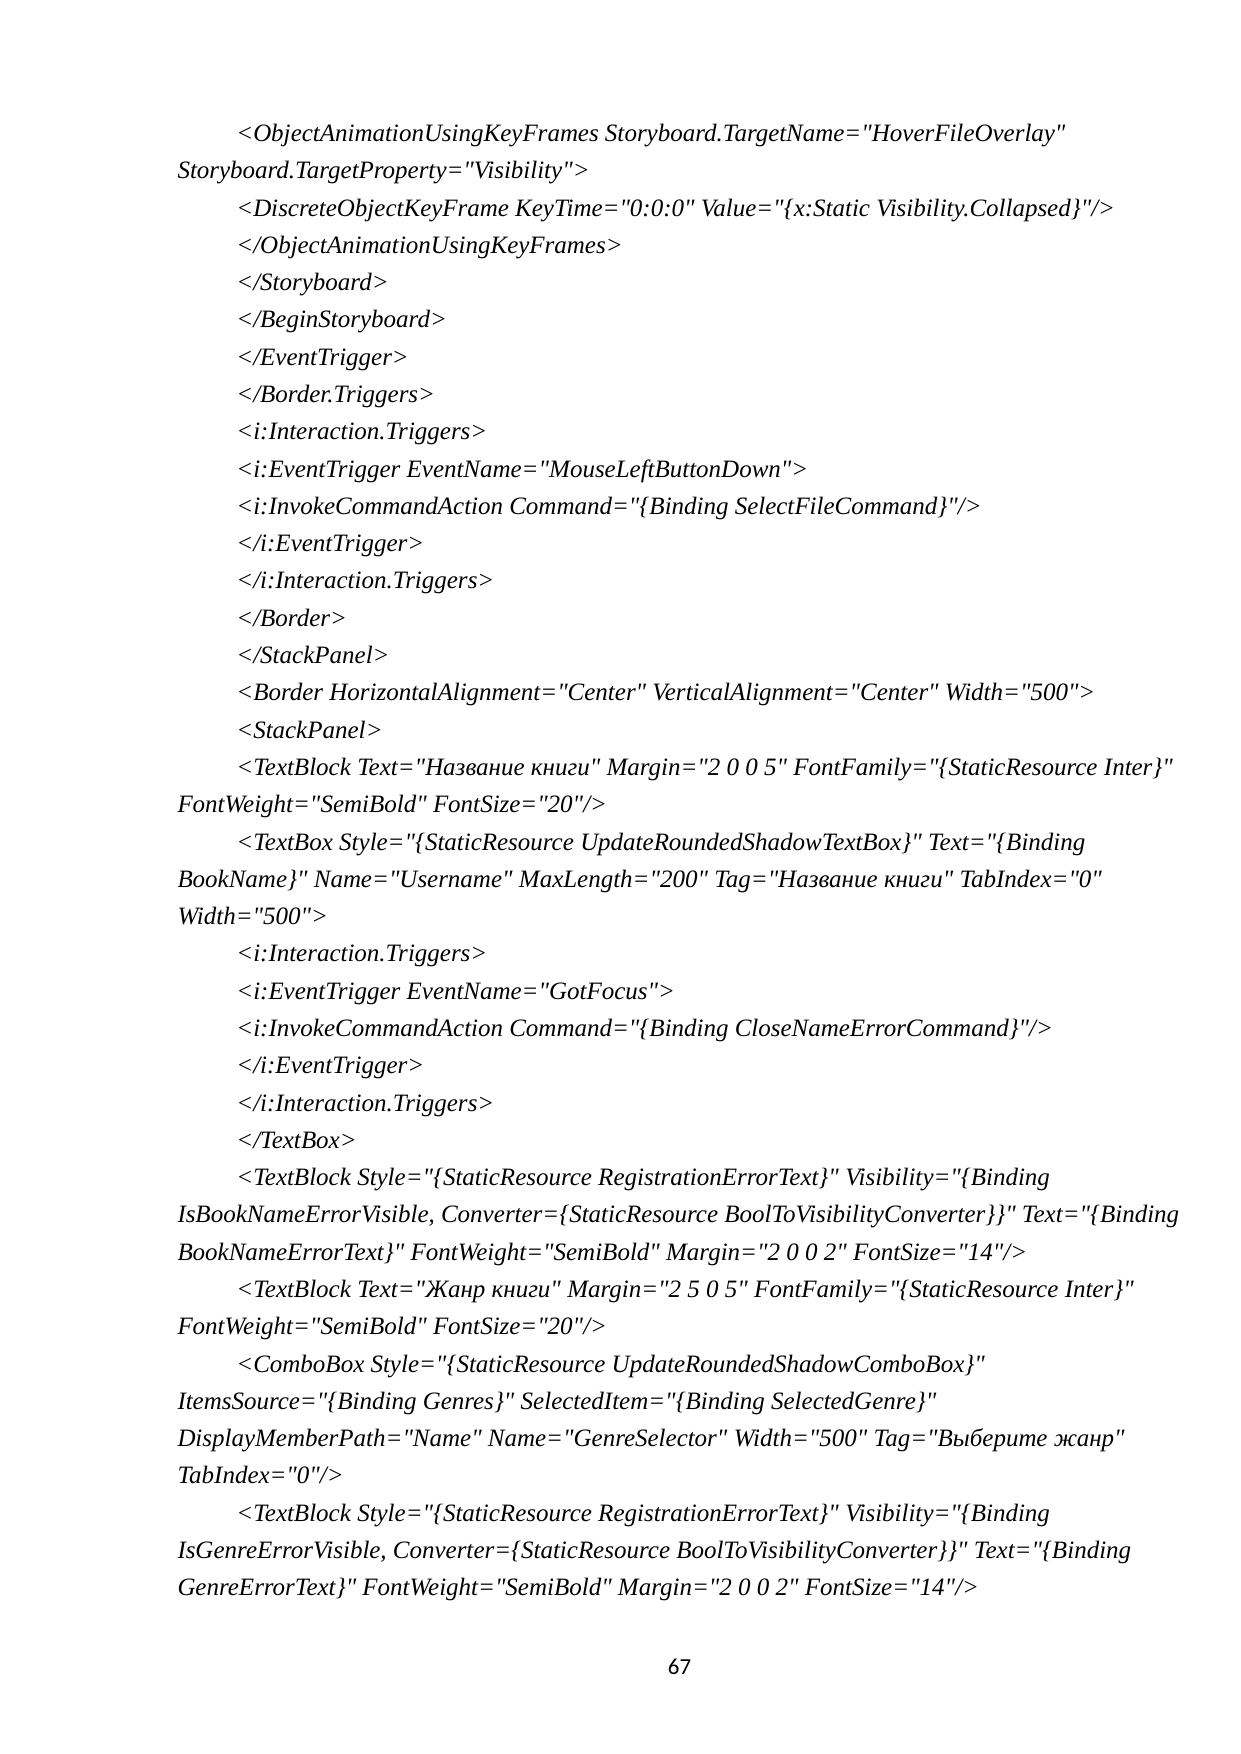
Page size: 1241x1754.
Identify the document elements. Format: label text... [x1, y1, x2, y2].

text <TextBlock Text="Название книги" Margin="2 0 0 5" FontFamily="{StaticResource Inter}" FontWeight="SemiBold" FontSize="20"/> [177, 752, 1181, 818]
text <i:Interaction.Triggers> [177, 416, 1181, 445]
text <i:Interaction.Triggers> [177, 938, 1181, 967]
text </TextBox> [177, 1125, 1181, 1154]
text <ObjectAnimationUsingKeyFrames Storyboard.TargetName="HoverFileOverlay" Storyboard.TargetProperty="Visibility"> [177, 118, 1181, 184]
text <TextBox Style="{StaticResource UpdateRoundedShadowTextBox}" Text="{Binding BookName}" Name="Username" MaxLength="200" Tag="Название книги" TabIndex="0" Width="500"> [177, 827, 1181, 930]
text <i:EventTrigger EventName="GotFocus"> [177, 976, 1181, 1004]
text </Border> [177, 603, 1181, 632]
text </EventTrigger> [177, 342, 1181, 371]
text </ObjectAnimationUsingKeyFrames> [177, 230, 1181, 259]
text </BeginStoryboard> [177, 304, 1181, 333]
text <StackPanel> [177, 715, 1181, 743]
text </i:EventTrigger> [177, 528, 1181, 557]
text <i:EventTrigger EventName="MouseLeftButtonDown"> [177, 454, 1181, 482]
text <TextBlock Text="Жанр книги" Margin="2 5 0 5" FontFamily="{StaticResource Inter}" FontWeight="SemiBold" FontSize="20"/> [177, 1274, 1181, 1340]
text </i:EventTrigger> [177, 1050, 1181, 1079]
text <TextBlock Style="{StaticResource RegistrationErrorText}" Visibility="{Binding IsGenreErrorVisible, Converter={StaticResource BoolToVisibilityConverter}}" Text="{Binding GenreErrorText}" FontWeight="SemiBold" Margin="2 0 0 2" FontSize="14"/> [177, 1498, 1181, 1601]
text <TextBlock Style="{StaticResource RegistrationErrorText}" Visibility="{Binding IsBookNameErrorVisible, Converter={StaticResource BoolToVisibilityConverter}}" Text="{Binding BookNameErrorText}" FontWeight="SemiBold" Margin="2 0 0 2" FontSize="14"/> [177, 1162, 1181, 1266]
text </StackPanel> [177, 640, 1181, 669]
text <DiscreteObjectKeyFrame KeyTime="0:0:0" Value="{x:Static Visibility.Collapsed}"/> [177, 193, 1181, 221]
text </Storyboard> [177, 267, 1181, 296]
text <ComboBox Style="{StaticResource UpdateRoundedShadowComboBox}" ItemsSource="{Binding Genres}" SelectedItem="{Binding SelectedGenre}" DisplayMemberPath="Name" Name="GenreSelector" Width="500" Tag="Выберите жанр" TabIndex="0"/> [177, 1349, 1181, 1489]
text <i:InvokeCommandAction Command="{Binding SelectFileCommand}"/> [177, 491, 1181, 520]
text </i:Interaction.Triggers> [177, 566, 1181, 594]
text </Border.Triggers> [177, 379, 1181, 408]
text <Border HorizontalAlignment="Center" VerticalAlignment="Center" Width="500"> [177, 677, 1181, 706]
text </i:Interaction.Triggers> [177, 1088, 1181, 1116]
text <i:InvokeCommandAction Command="{Binding CloseNameErrorCommand}"/> [177, 1013, 1181, 1042]
